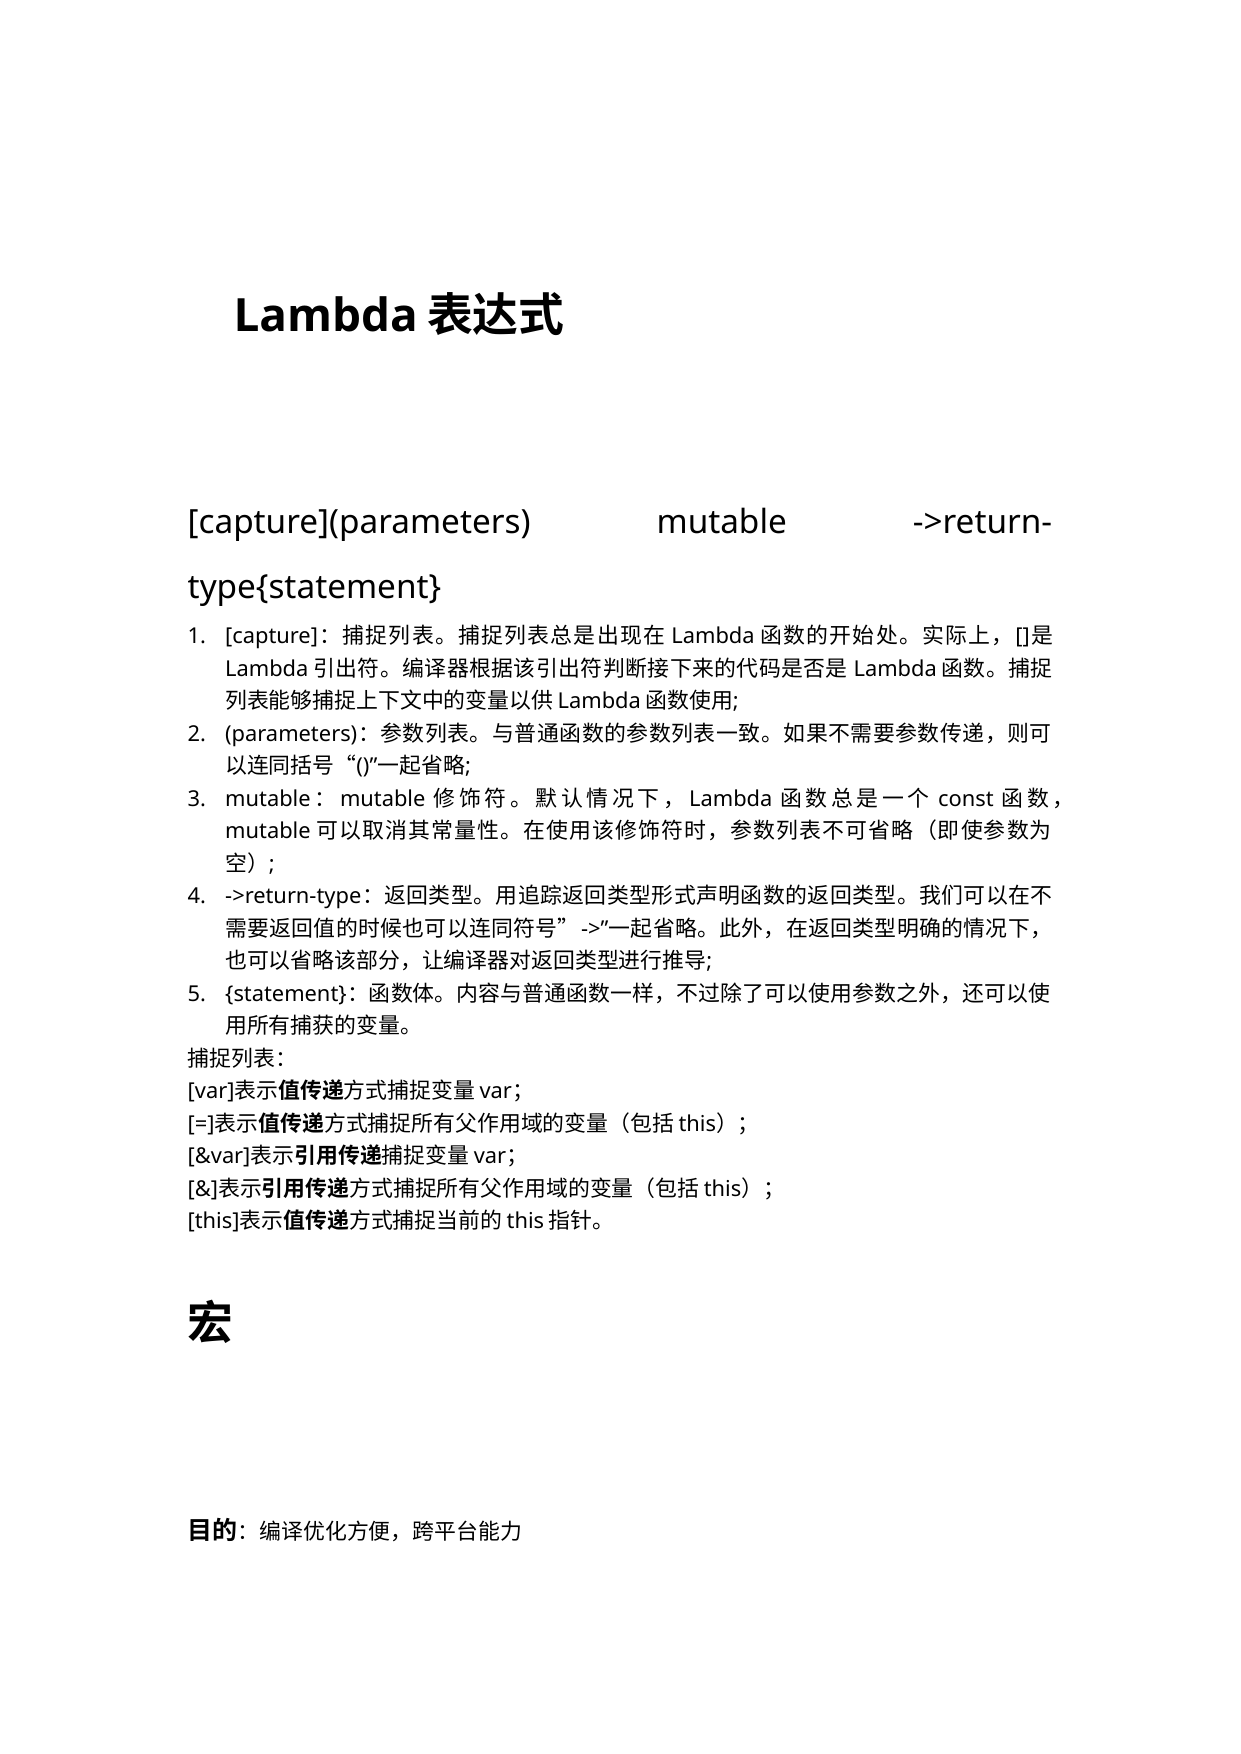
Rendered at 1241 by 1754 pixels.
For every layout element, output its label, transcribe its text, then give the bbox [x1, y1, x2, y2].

text [&var]表示引用传递捕捉变量var； [187, 1138, 1053, 1171]
subtitle 宏 [187, 1271, 1053, 1368]
list {statement}：函数体。内容与普通函数一样，不过除了可以使用参数之外，还可以使用所有捕获的变量。 [187, 976, 1053, 1041]
text [&]表示引用传递方式捕捉所有父作用域的变量（包括this）； [187, 1171, 1053, 1203]
text 捕捉列表： [187, 1041, 1053, 1073]
text [var]表示值传递方式捕捉变量var； [187, 1073, 1053, 1106]
list (parameters)：参数列表。与普通函数的参数列表一致。如果不需要参数传递，则可以连同括号“()”一起省略; [187, 716, 1053, 781]
list mutable：mutable修饰符。默认情况下，Lambda函数总是一个const函数，mutable可以取消其常量性。在使用该修饰符时，参数列表不可省略（即使参数为空）; [187, 781, 1053, 878]
text [this]表示值传递方式捕捉当前的this指针。 [187, 1203, 1053, 1236]
list [capture]：捕捉列表。捕捉列表总是出现在Lambda函数的开始处。实际上，[]是Lambda引出符。编译器根据该引出符判断接下来的代码是否是Lambda函数。捕捉列表能够捕捉上下文中的变量以供Lambda函数使用; [187, 618, 1053, 716]
list ->return-type：返回类型。用追踪返回类型形式声明函数的返回类型。我们可以在不需要返回值的时候也可以连同符号”->”一起省略。此外，在返回类型明确的情况下，也可以省略该部分，让编译器对返回类型进行推导; [187, 878, 1053, 976]
subtitle Lambda表达式 [187, 262, 1053, 360]
text 目的：编译优化方便，跨平台能力 [187, 1496, 1053, 1561]
text [=]表示值传递方式捕捉所有父作用域的变量（包括this）； [187, 1106, 1053, 1138]
text [capture](parameters) mutable ->return-type{statement} [187, 488, 1053, 618]
